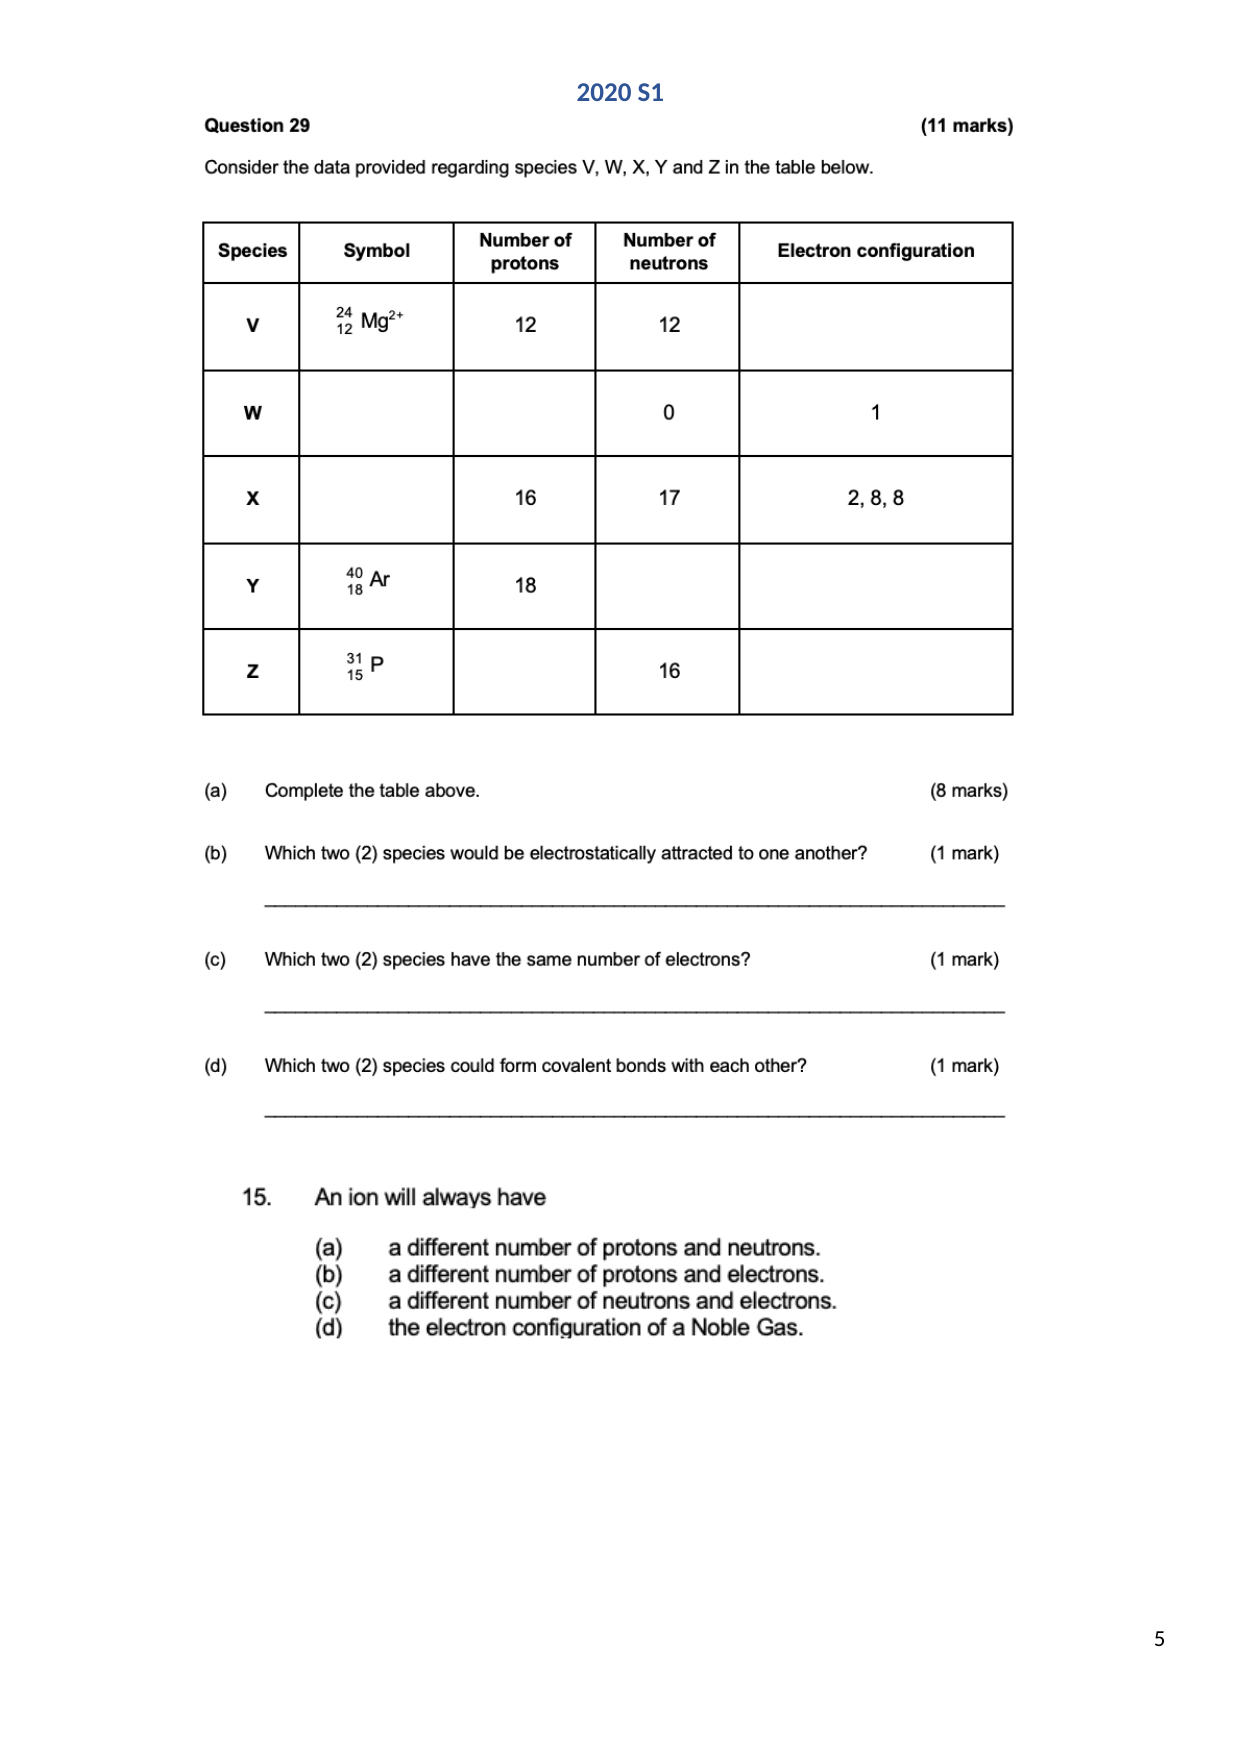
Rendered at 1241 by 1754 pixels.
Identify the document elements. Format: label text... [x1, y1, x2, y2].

picture [171, 110, 1069, 1146]
picture [212, 1165, 1028, 1380]
subtitle 2020 S1 [75, 75, 1165, 108]
